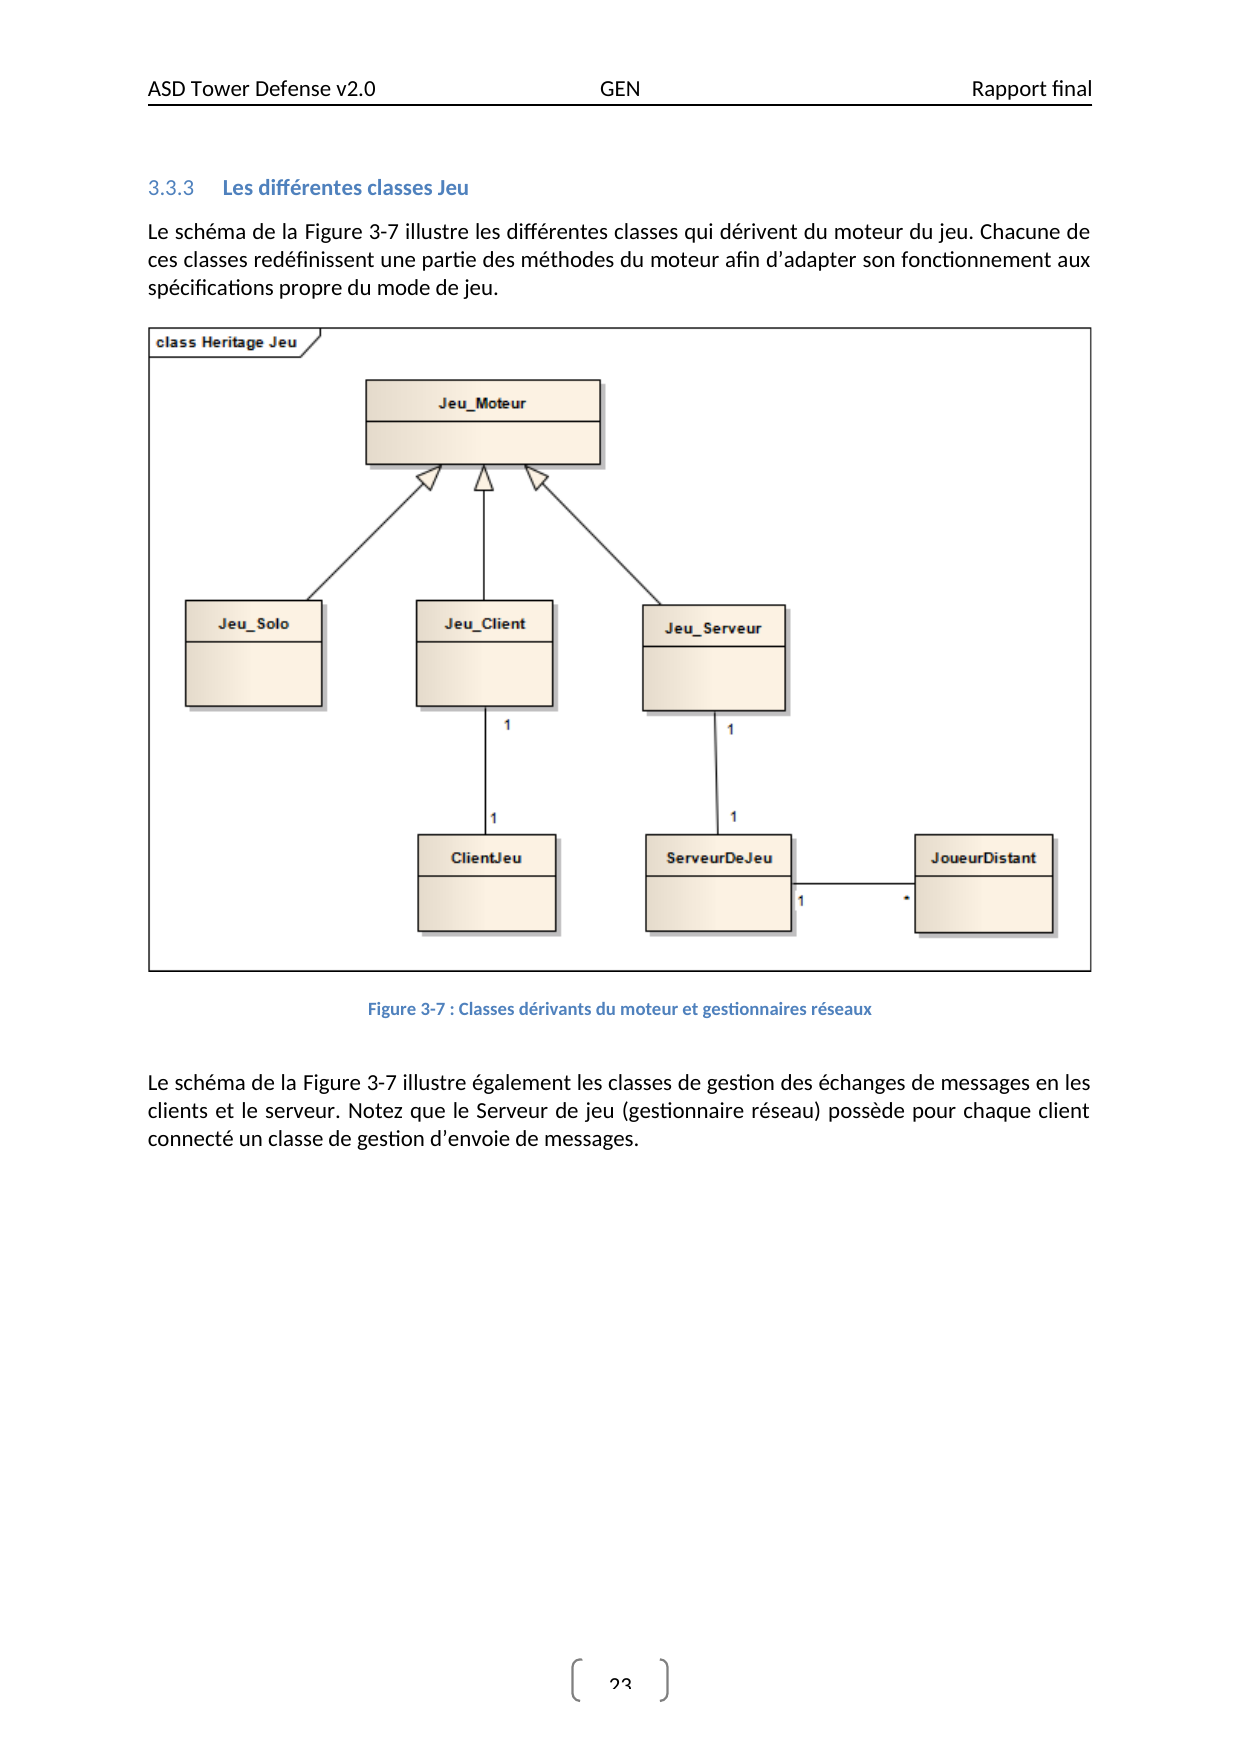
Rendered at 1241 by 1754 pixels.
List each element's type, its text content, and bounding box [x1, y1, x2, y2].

subtitle Les différentes classes Jeu [148, 173, 1092, 201]
picture [147, 326, 1092, 972]
